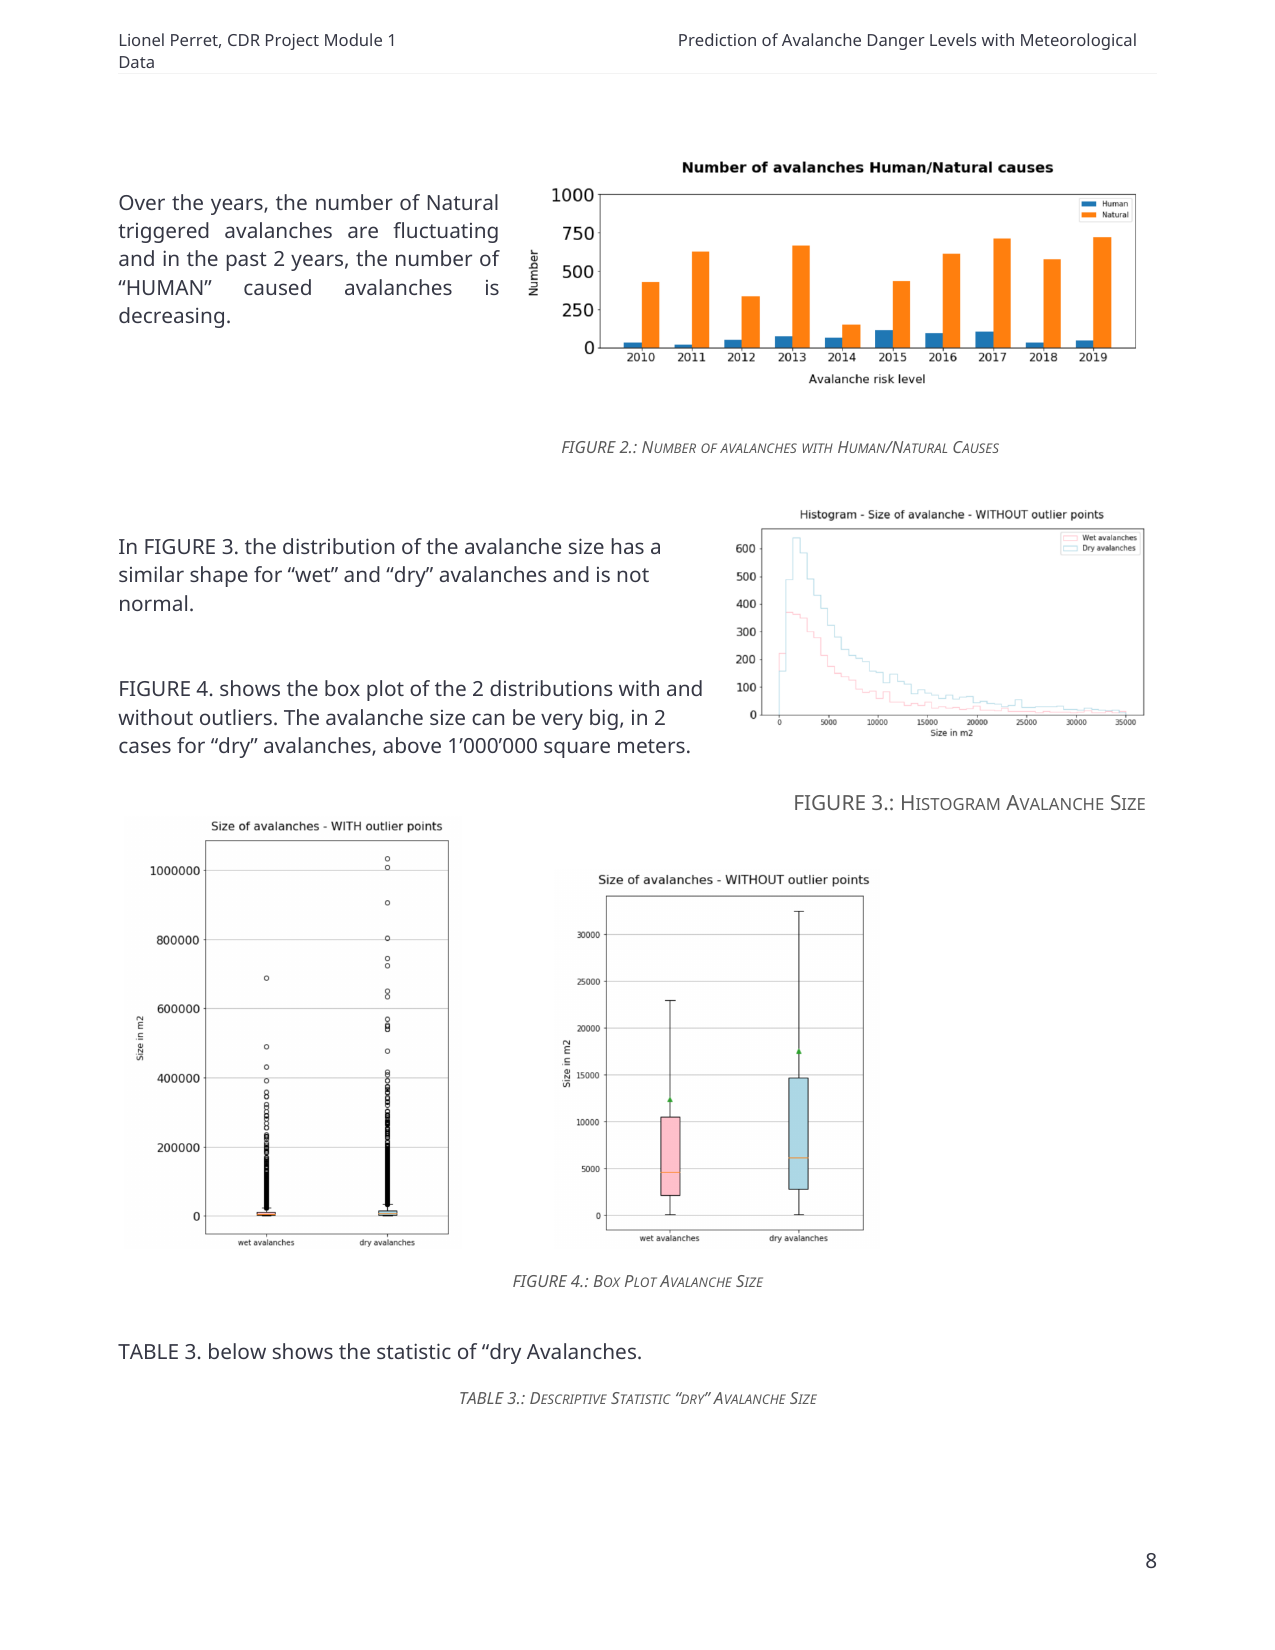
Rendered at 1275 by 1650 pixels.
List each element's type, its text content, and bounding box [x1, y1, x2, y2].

text FIGURE 4.: Box Plot Avalanche Size [208, 1270, 1067, 1292]
picture [724, 504, 1157, 743]
picture [554, 869, 880, 1249]
text In FIGURE 3. the distribution of the avalanche size has a similar shape for “wet” and “dry” avalanches and is not normal. [118, 532, 724, 617]
text TABLE 3. below shows the statistic of “dry Avalanches. [118, 1337, 1157, 1366]
text TABLE 3.: Descriptive Statistic “dry” Avalanche Size [208, 1387, 1067, 1409]
text FIGURE 3.: Histogram Avalanche Size [718, 788, 1157, 817]
text FIGURE 4. shows the box plot of the 2 distributions with and without outliers. The avalanche size can be very big, in 2 cases for “dry” avalanches, above 1’000’000 square meters. [118, 674, 1157, 760]
picture [123, 816, 463, 1249]
picture [518, 153, 1155, 390]
text Over the years, the number of Natural triggered avalanches are fluctuating and in the past 2 years, the number of “HUMAN” caused avalanches is decreasing. [118, 188, 518, 330]
text FIGURE 2.: Number of avalanches with Human/Natural Causes [433, 436, 1067, 459]
